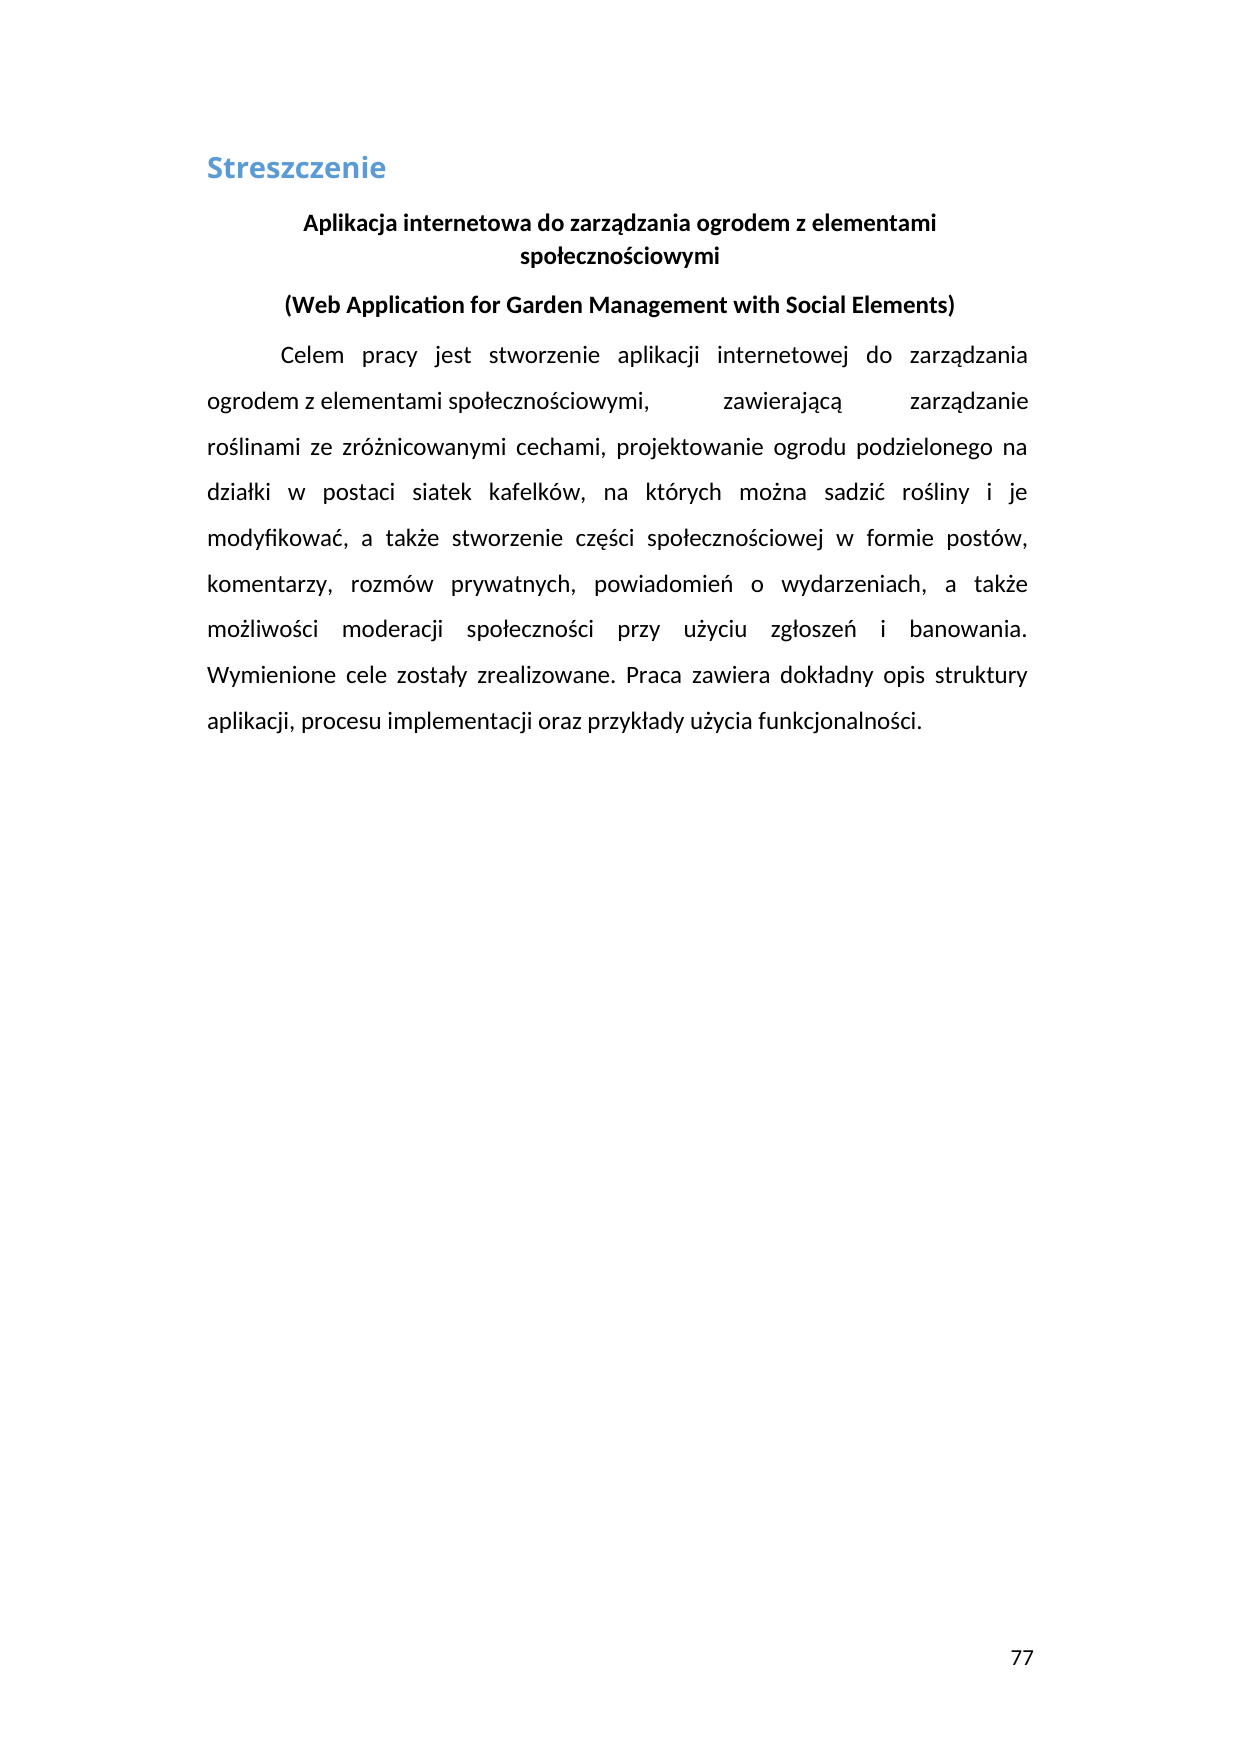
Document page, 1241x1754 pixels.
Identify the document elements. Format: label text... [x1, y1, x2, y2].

text Celem pracy jest stworzenie aplikacji internetowej do zarządzania ogrodem z elementami społecznościowymi, zawierającą zarządzanie roślinami ze zróżnicowanymi cechami, projektowanie ogrodu podzielonego na działki w postaci siatek kafelków, na których można sadzić rośliny i je modyfikować, a także stworzenie części społecznościowej w formie postów, komentarzy, rozmów prywatnych, powiadomień o wydarzeniach, a także możliwości moderacji społeczności przy użyciu zgłoszeń i banowania. Wymienione cele zostały zrealizowane. Praca zawiera dokładny opis struktury aplikacji, procesu implementacji oraz przykłady użycia funkcjonalności. [207, 339, 1029, 736]
text Streszczenie [207, 148, 1033, 187]
text (Web Application for Garden Management with Social Elements) [207, 290, 1033, 320]
text Aplikacja internetowa do zarządzania ogrodem z elementami społecznościowymi [207, 207, 1033, 271]
